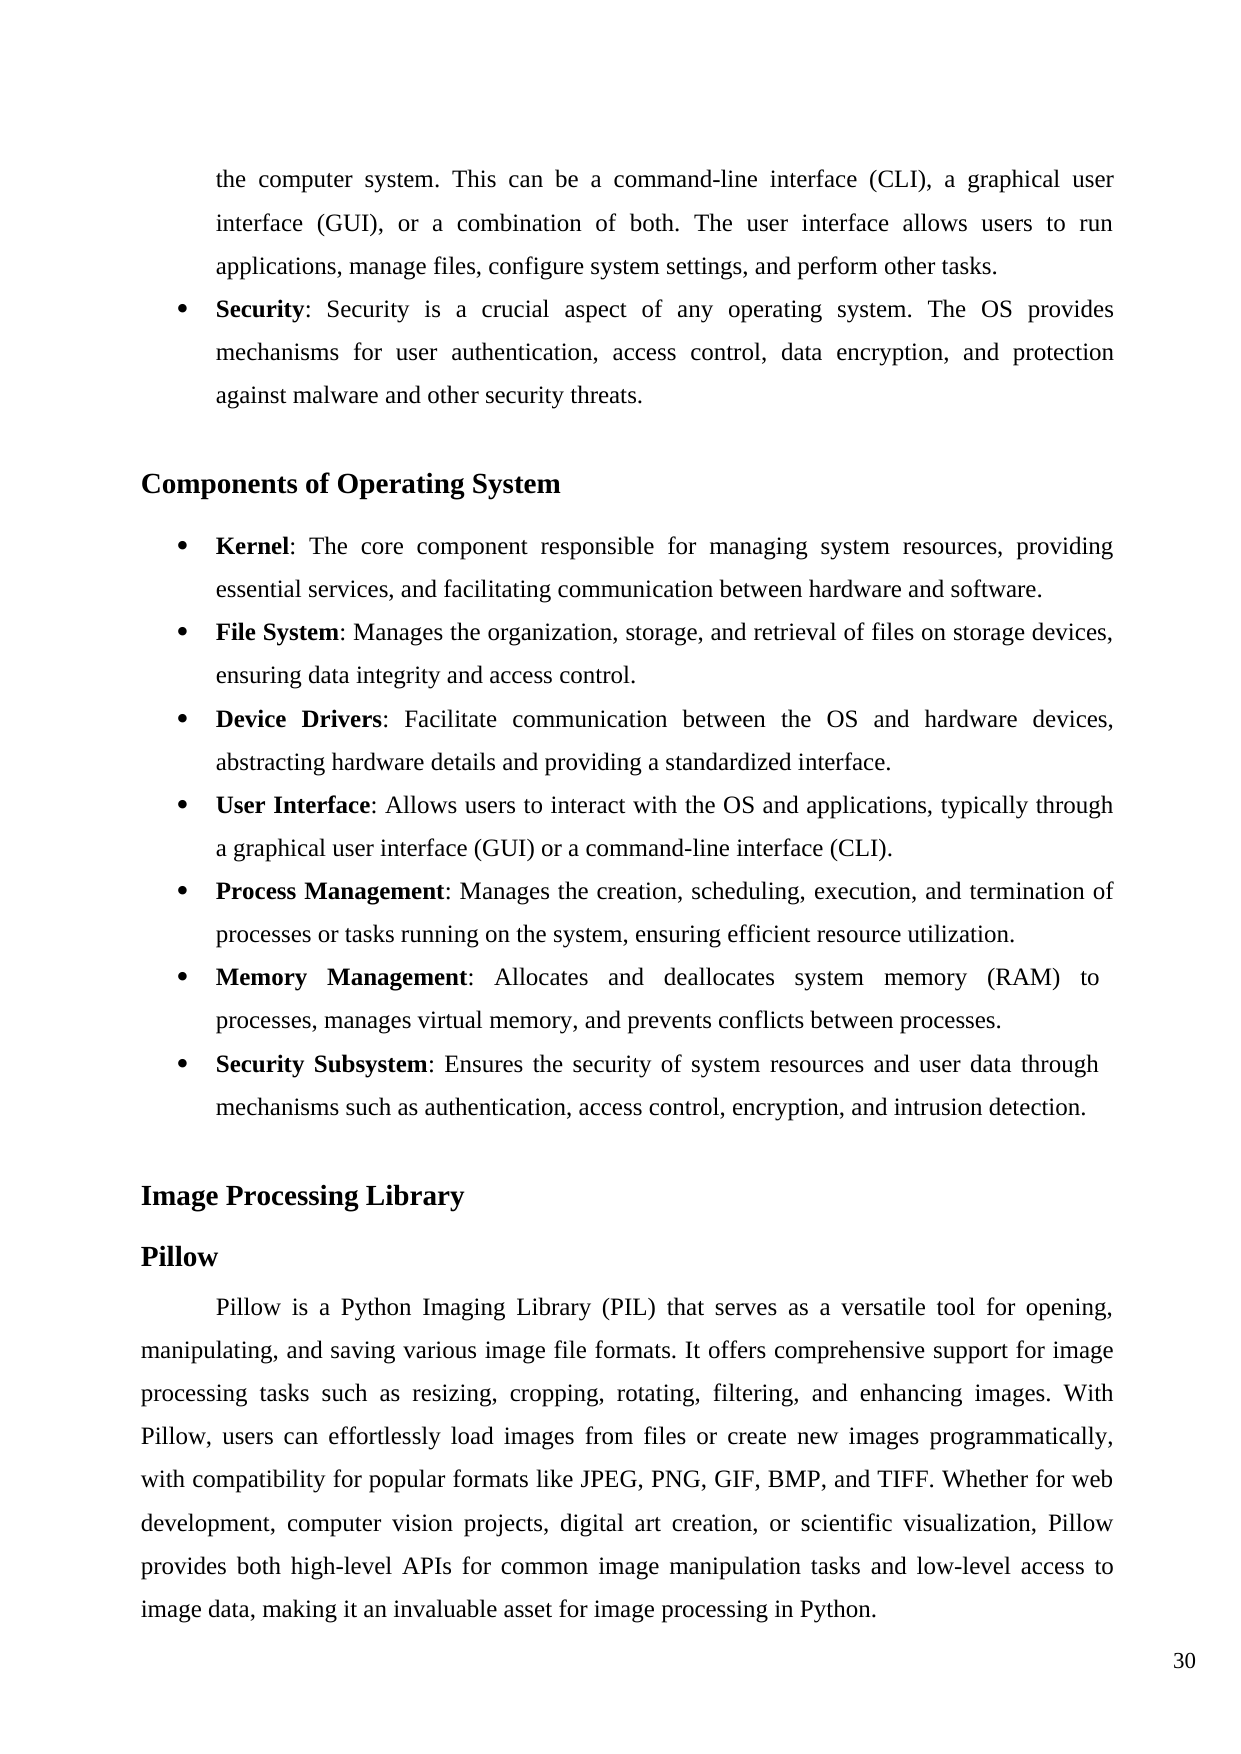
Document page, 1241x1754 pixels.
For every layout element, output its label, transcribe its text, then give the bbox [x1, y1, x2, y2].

list Kernel: The core component responsible for managing system resources, providing essential services, and facilitating communication between hardware and software. [178, 531, 1115, 603]
text Pillow [141, 1239, 1196, 1273]
list User Interface: Allows users to interact with the OS and applications, typically through a graphical user interface (GUI) or a command-line interface (CLI). [178, 790, 1115, 862]
list Security: Security is a crucial aspect of any operating system. The OS provides mechanisms for user authentication, access control, data encryption, and protection against malware and other security threats. [178, 294, 1115, 409]
list File System: Manages the organization, storage, and retrieval of files on storage devices, ensuring data integrity and access control. [178, 617, 1115, 689]
list Process Management: Manages the creation, scheduling, execution, and termination of processes or tasks running on the system, ensuring efficient resource utilization. [178, 876, 1115, 948]
list Device Drivers: Facilitate communication between the OS and hardware devices, abstracting hardware details and providing a standardized interface. [178, 704, 1115, 776]
text Image Processing Library [141, 1178, 1100, 1212]
list Memory Management: Allocates and deallocates system memory (RAM) to processes, manages virtual memory, and prevents conflicts between processes. [178, 962, 1100, 1034]
text Components of Operating System [141, 466, 1115, 500]
list Security Subsystem: Ensures the security of system resources and user data through mechanisms such as authentication, access control, encryption, and intrusion detection. [178, 1049, 1100, 1121]
text Pillow is a Python Imaging Library (PIL) that serves as a versatile tool for opening, manipulating, and saving various image file formats. It offers comprehensive support for image processing tasks such as resizing, cropping, rotating, filtering, and enhancing images. With Pillow, users can effortlessly load images from files or create new images programmatically, with compatibility for popular formats like JPEG, PNG, GIF, BMP, and TIFF. Whether for web development, computer vision projects, digital art creation, or scientific visualization, Pillow provides both high-level APIs for common image manipulation tasks and low-level access to image data, making it an invaluable asset for image processing in Python. [141, 1292, 1115, 1623]
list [178, 164, 1115, 279]
